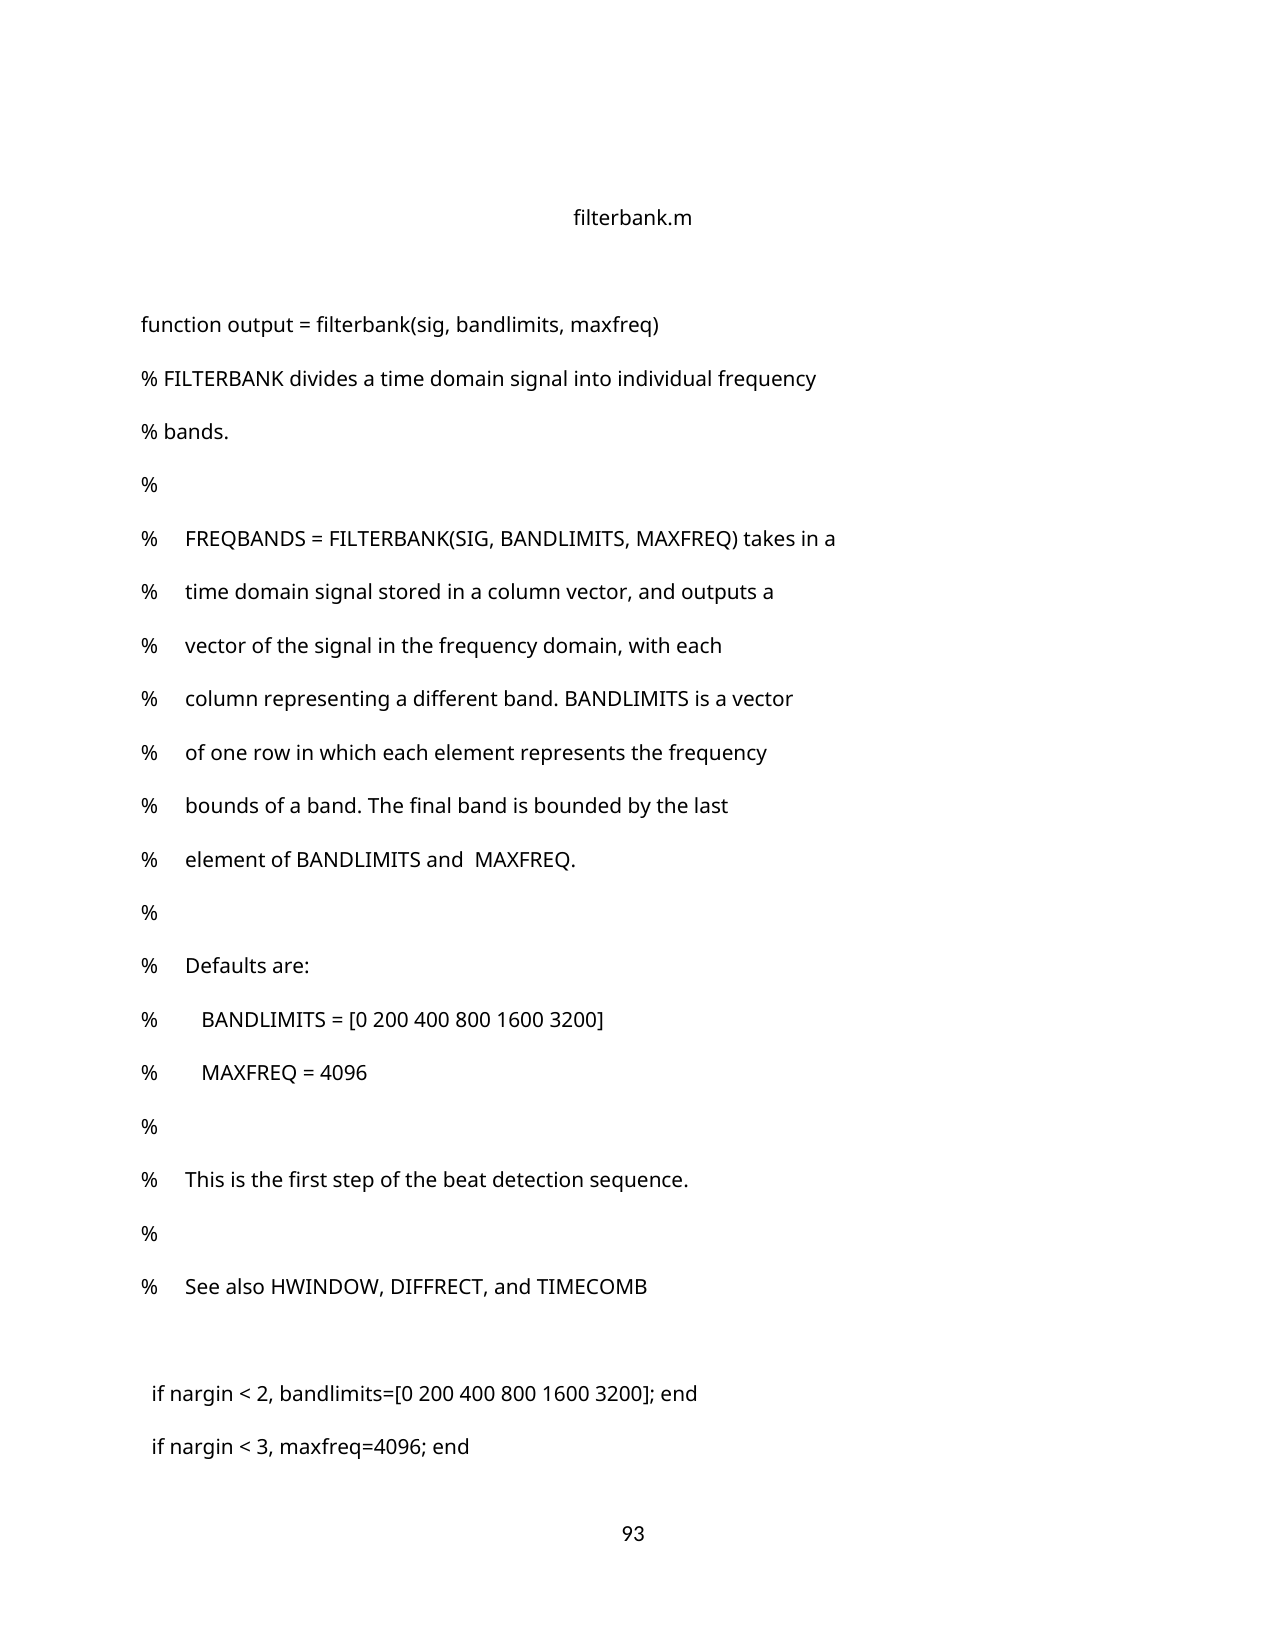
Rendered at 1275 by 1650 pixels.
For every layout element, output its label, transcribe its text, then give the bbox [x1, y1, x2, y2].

text % This is the first step of the beat detection sequence. [141, 1165, 1125, 1194]
text % BANDLIMITS = [0 200 400 800 1600 3200] [141, 1005, 1125, 1033]
text function output = filterbank(sig, bandlimits, maxfreq) [141, 310, 1125, 339]
text filterbank.m [141, 203, 1125, 232]
text % FILTERBANK divides a time domain signal into individual frequency [141, 364, 1125, 392]
text % of one row in which each element represents the frequency [141, 738, 1125, 766]
text % bounds of a band. The final band is bounded by the last [141, 791, 1125, 820]
text % [141, 471, 1125, 499]
text % FREQBANDS = FILTERBANK(SIG, BANDLIMITS, MAXFREQ) takes in a [141, 524, 1125, 552]
text % Defaults are: [141, 952, 1125, 980]
text % column representing a different band. BANDLIMITS is a vector [141, 684, 1125, 713]
text if nargin < 3, maxfreq=4096; end [141, 1432, 1125, 1461]
text % MAXFREQ = 4096 [141, 1058, 1125, 1087]
text % [141, 1219, 1125, 1247]
text % bands. [141, 417, 1125, 446]
text % [141, 1112, 1125, 1140]
text % See also HWINDOW, DIFFRECT, and TIMECOMB [141, 1272, 1125, 1301]
text % time domain signal stored in a column vector, and outputs a [141, 577, 1125, 606]
text % vector of the signal in the frequency domain, with each [141, 631, 1125, 659]
text % [141, 898, 1125, 927]
text % element of BANDLIMITS and MAXFREQ. [141, 845, 1125, 873]
text if nargin < 2, bandlimits=[0 200 400 800 1600 3200]; end [141, 1379, 1125, 1407]
